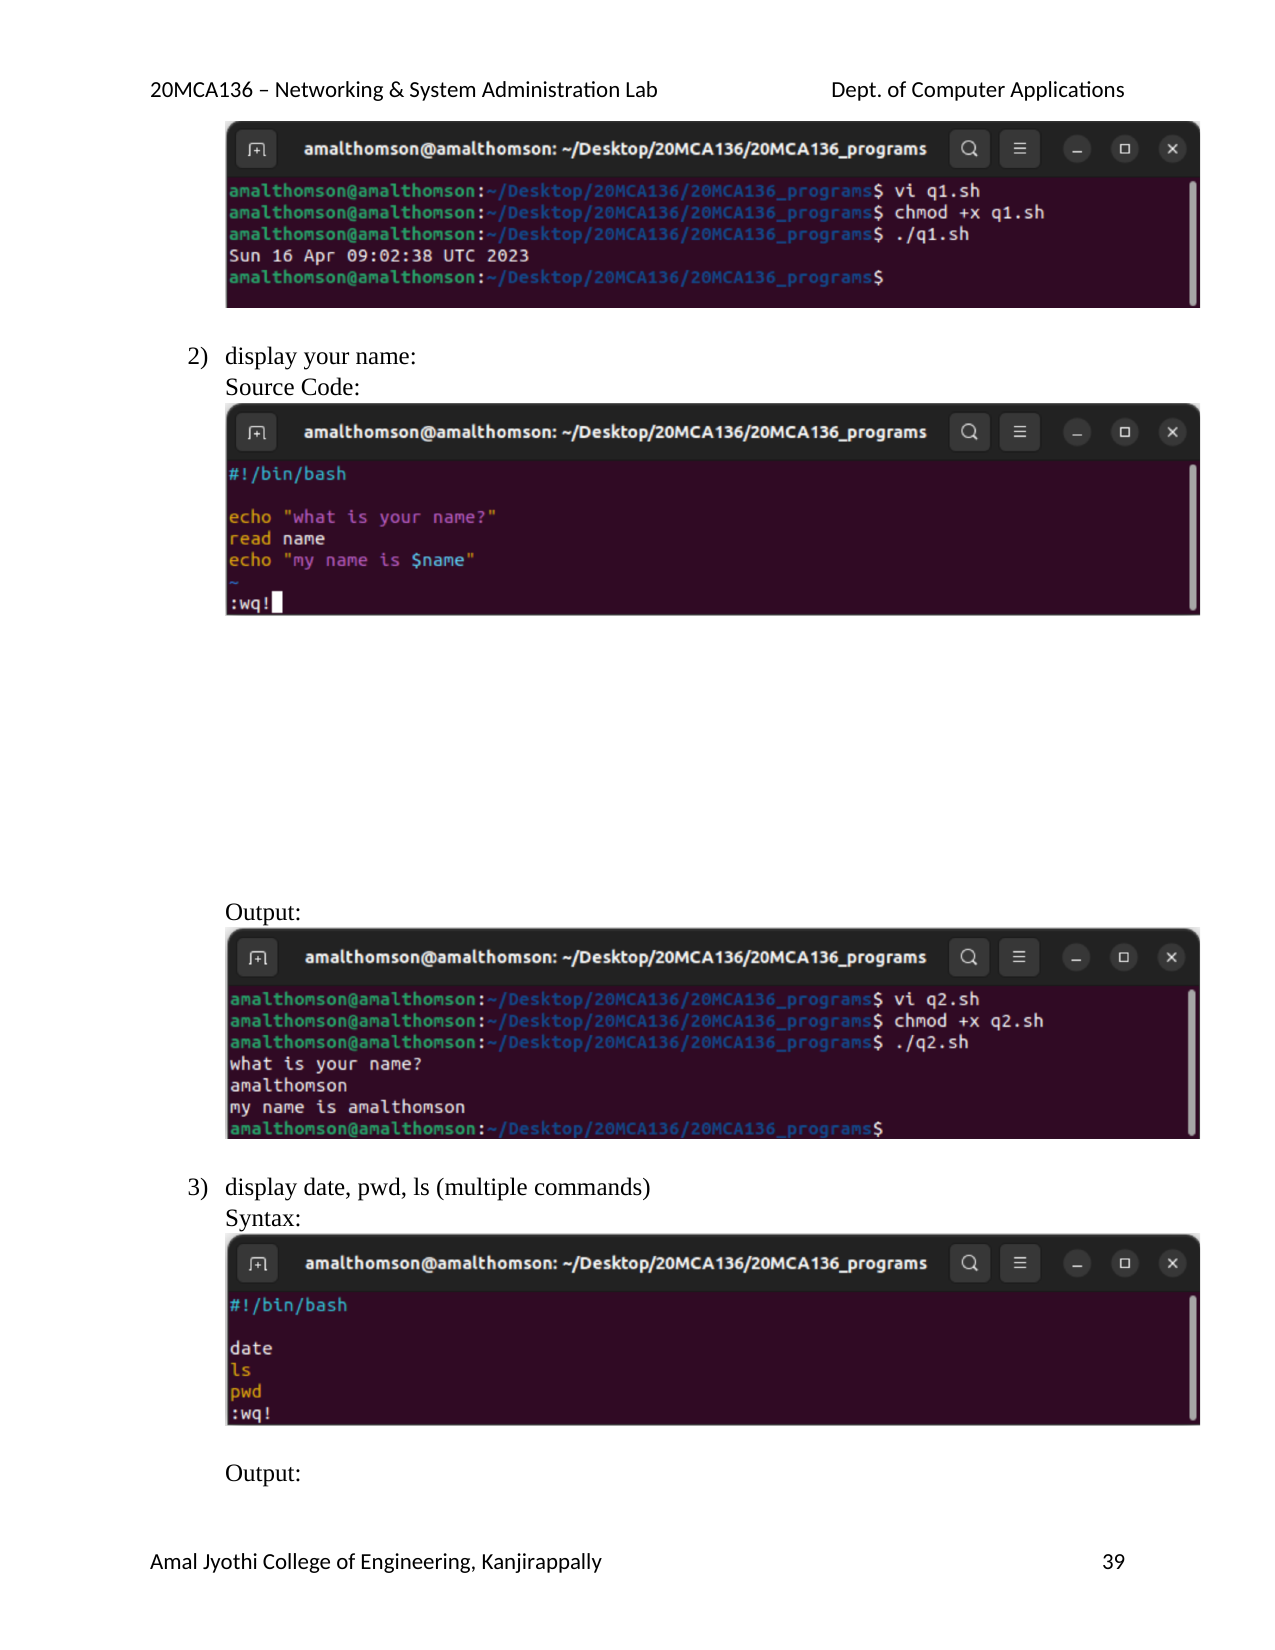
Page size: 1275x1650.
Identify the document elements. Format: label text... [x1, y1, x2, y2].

picture [225, 927, 1200, 1139]
list display your name: [187, 341, 1125, 370]
picture [225, 403, 1200, 616]
picture [225, 121, 1200, 308]
text Output: [225, 897, 1125, 926]
text Output: [225, 1458, 1125, 1487]
picture [225, 1233, 1200, 1426]
list display date, pwd, ls (multiple commands) [187, 1172, 1125, 1200]
text Syntax: [225, 1203, 1125, 1231]
text Source Code: [225, 372, 1125, 401]
